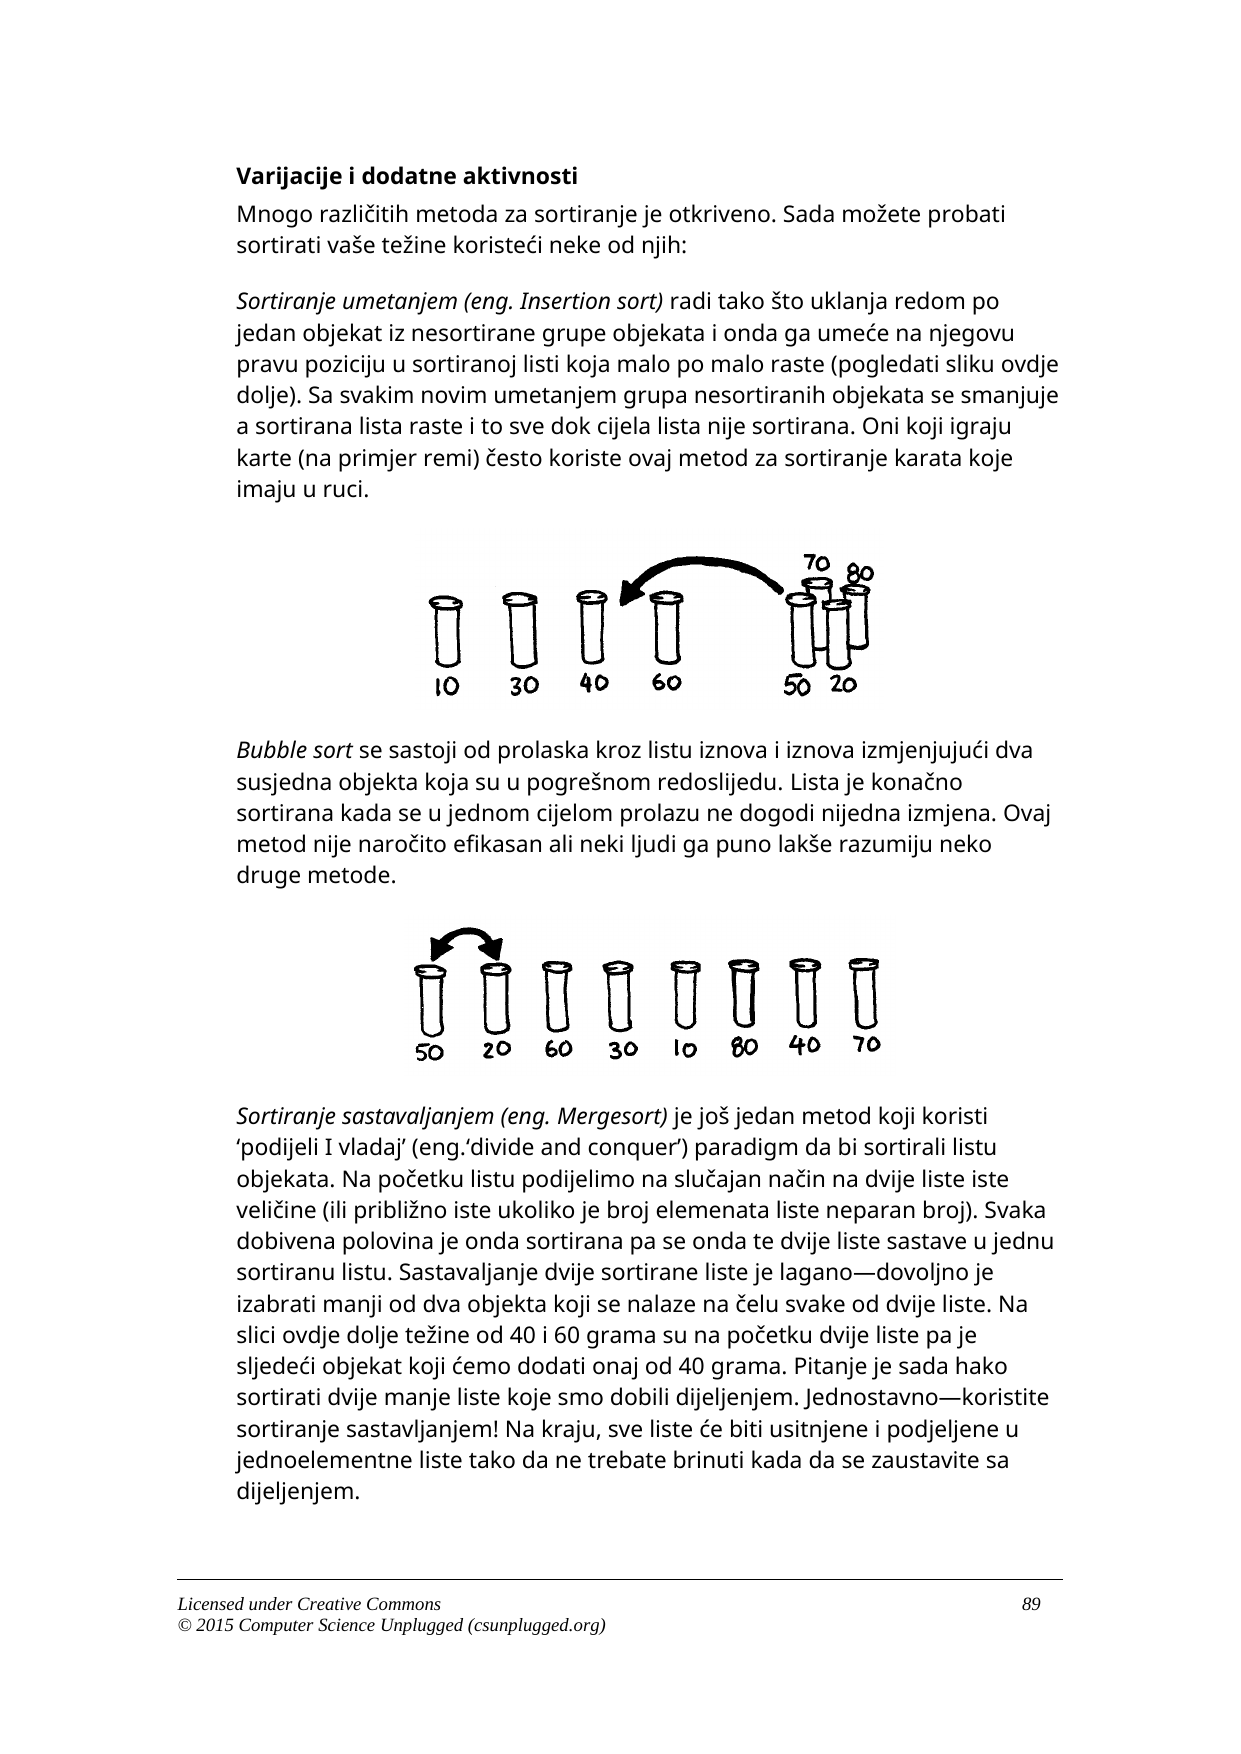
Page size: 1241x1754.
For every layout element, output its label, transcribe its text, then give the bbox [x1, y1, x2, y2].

subtitle Varijacije i dodatne aktivnosti [236, 160, 1063, 191]
text Sortiranje sastavaljanjem (eng. Mergesort) je još jedan metod koji koristi ‘podijeli I vladaj’ (eng.‘divide and conquer’) paradigm da bi sortirali listu objekata. Na početku listu podijelimo na slučajan način na dvije liste iste veličine (ili približno iste ukoliko je broj elemenata liste neparan broj). Svaka dobivena polovina je onda sortirana pa se onda te dvije liste sastave u jednu sortiranu listu. Sastavaljanje dvije sortirane liste je lagano—dovoljno je izabrati manji od dva objekta koji se nalaze na čelu svake od dvije liste. Na slici ovdje dolje težine od 40 i 60 grama su na početku dvije liste pa je sljedeći objekat koji ćemo dodati onaj od 40 grama. Pitanje je sada hako sortirati dvije manje liste koje smo dobili dijeljenjem. Jednostavno—koristite sortiranje sastavljanjem! Na kraju, sve liste će biti usitnjene i podjeljene u jednoelementne liste tako da ne trebate brinuti kada da se zaustavite sa dijeljenjem. [236, 1100, 1063, 1506]
text Bubble sort se sastoji od prolaska kroz listu iznova i iznova izmjenjujući dva susjedna objekta koja su u pogrešnom redoslijedu. Lista je konačno sortirana kada se u jednom cijelom prolazu ne dogodi nijedna izmjena. Ovaj metod nije naročito efikasan ali neki ljudi ga puno lakše razumiju neko druge metode. [236, 734, 1063, 891]
text Sortiranje umetanjem (eng. Insertion sort) radi tako što uklanja redom po jedan objekat iz nesortirane grupe objekata i onda ga umeće na njegovu pravu poziciju u sortiranoj listi koja malo po malo raste (pogledati sliku ovdje dolje). Sa svakim novim umetanjem grupa nesortiranih objekata se smanjuje a sortirana lista raste i to sve dok cijela lista nije sortirana. Oni koji igraju karte (na primjer remi) često koriste ovaj metod za sortiranje karata koje imaju u ruci. [236, 285, 1063, 504]
picture [403, 915, 896, 1076]
picture [415, 528, 884, 710]
text Mnogo različitih metoda za sortiranje je otkriveno. Sada možete probati sortirati vaše težine koristeći neke od njih: [236, 198, 1063, 260]
